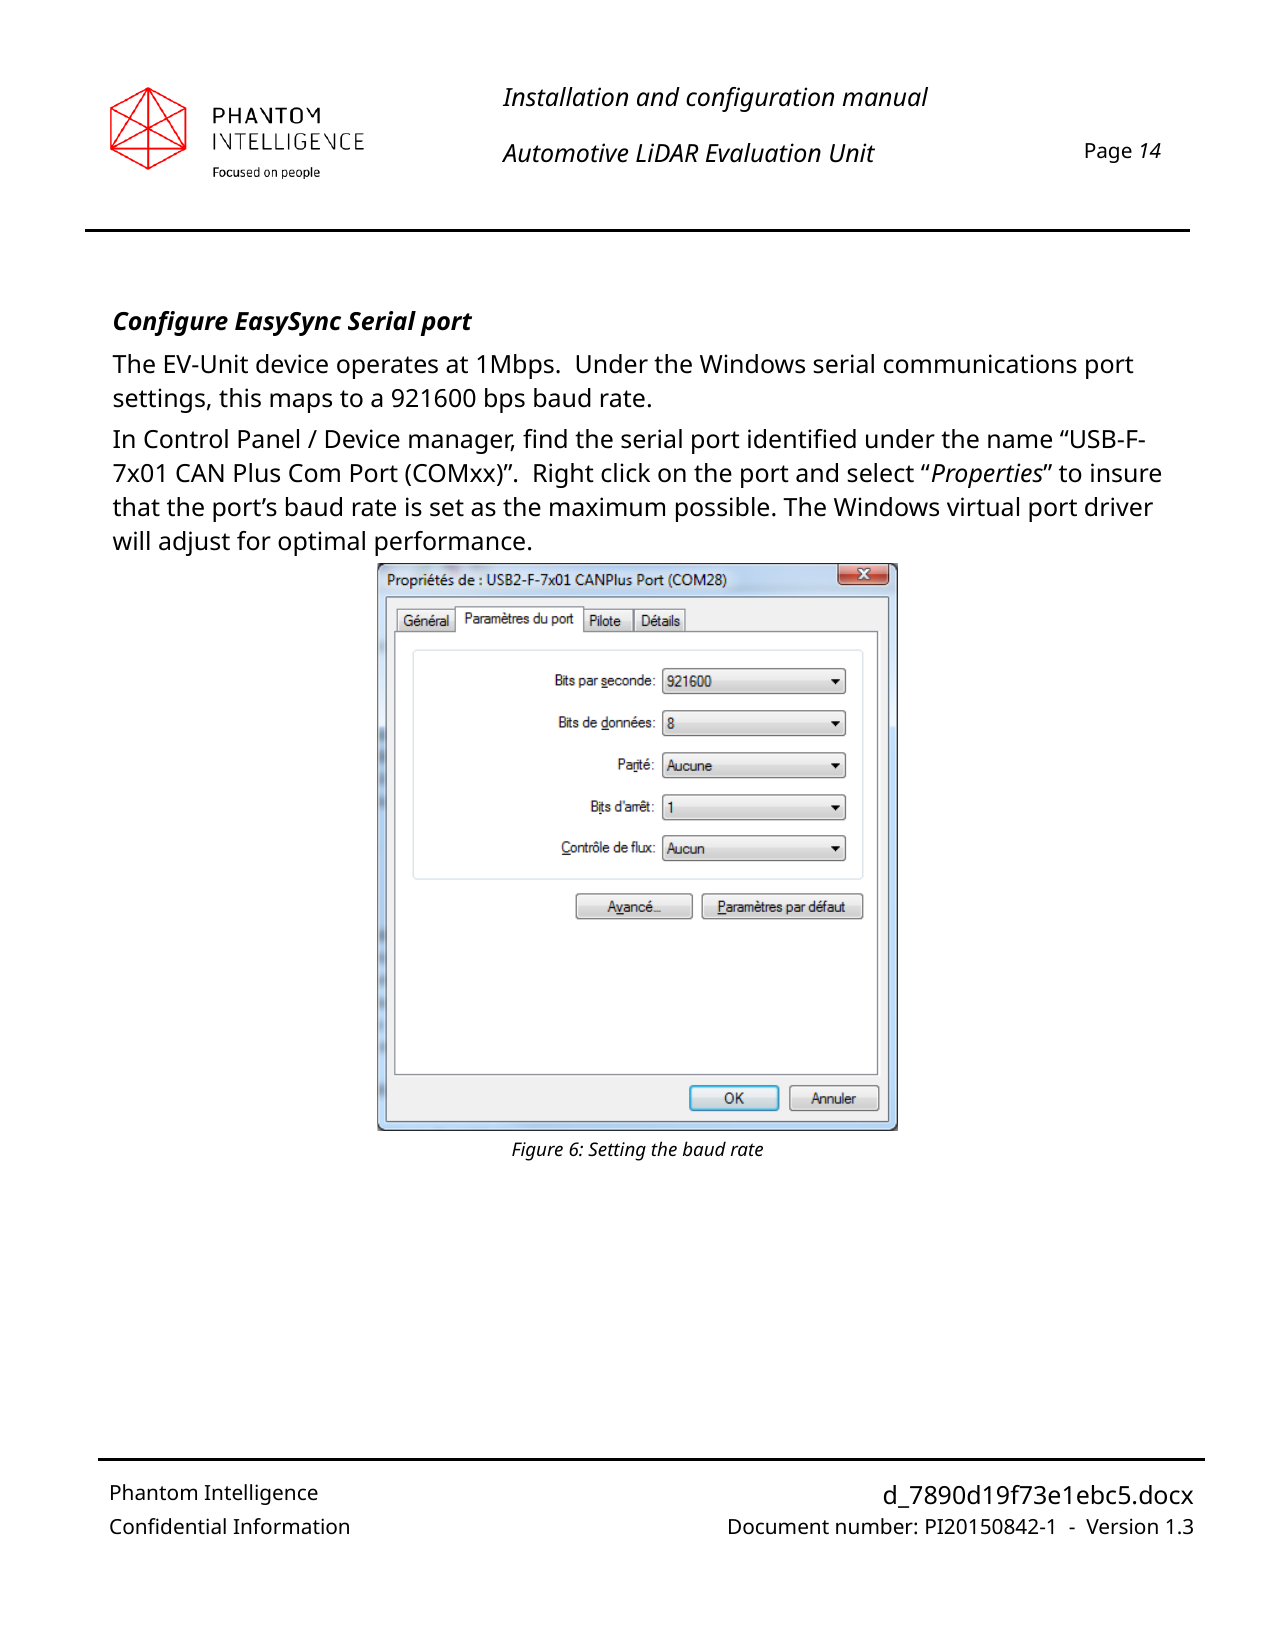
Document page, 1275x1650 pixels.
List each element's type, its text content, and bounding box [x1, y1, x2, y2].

picture [96, 80, 374, 179]
text The EV-Unit device operates at 1Mbps. Under the Windows serial communications port settings, this maps to a 921600 bps baud rate. [112, 347, 1162, 415]
text In Control Panel / Device manager, find the serial port identified under the name “USB-F-7x01 CAN Plus Com Port (COMxx)”. Right click on the port and select “Properties” to insure that the port’s baud rate is set as the maximum possible. The Windows virtual port driver will adjust for optimal performance. [112, 421, 1162, 557]
subtitle Configure EasySync Serial port [112, 291, 1162, 341]
text Figure 6: Setting the baud rate [112, 1136, 1162, 1162]
picture [377, 563, 898, 1131]
